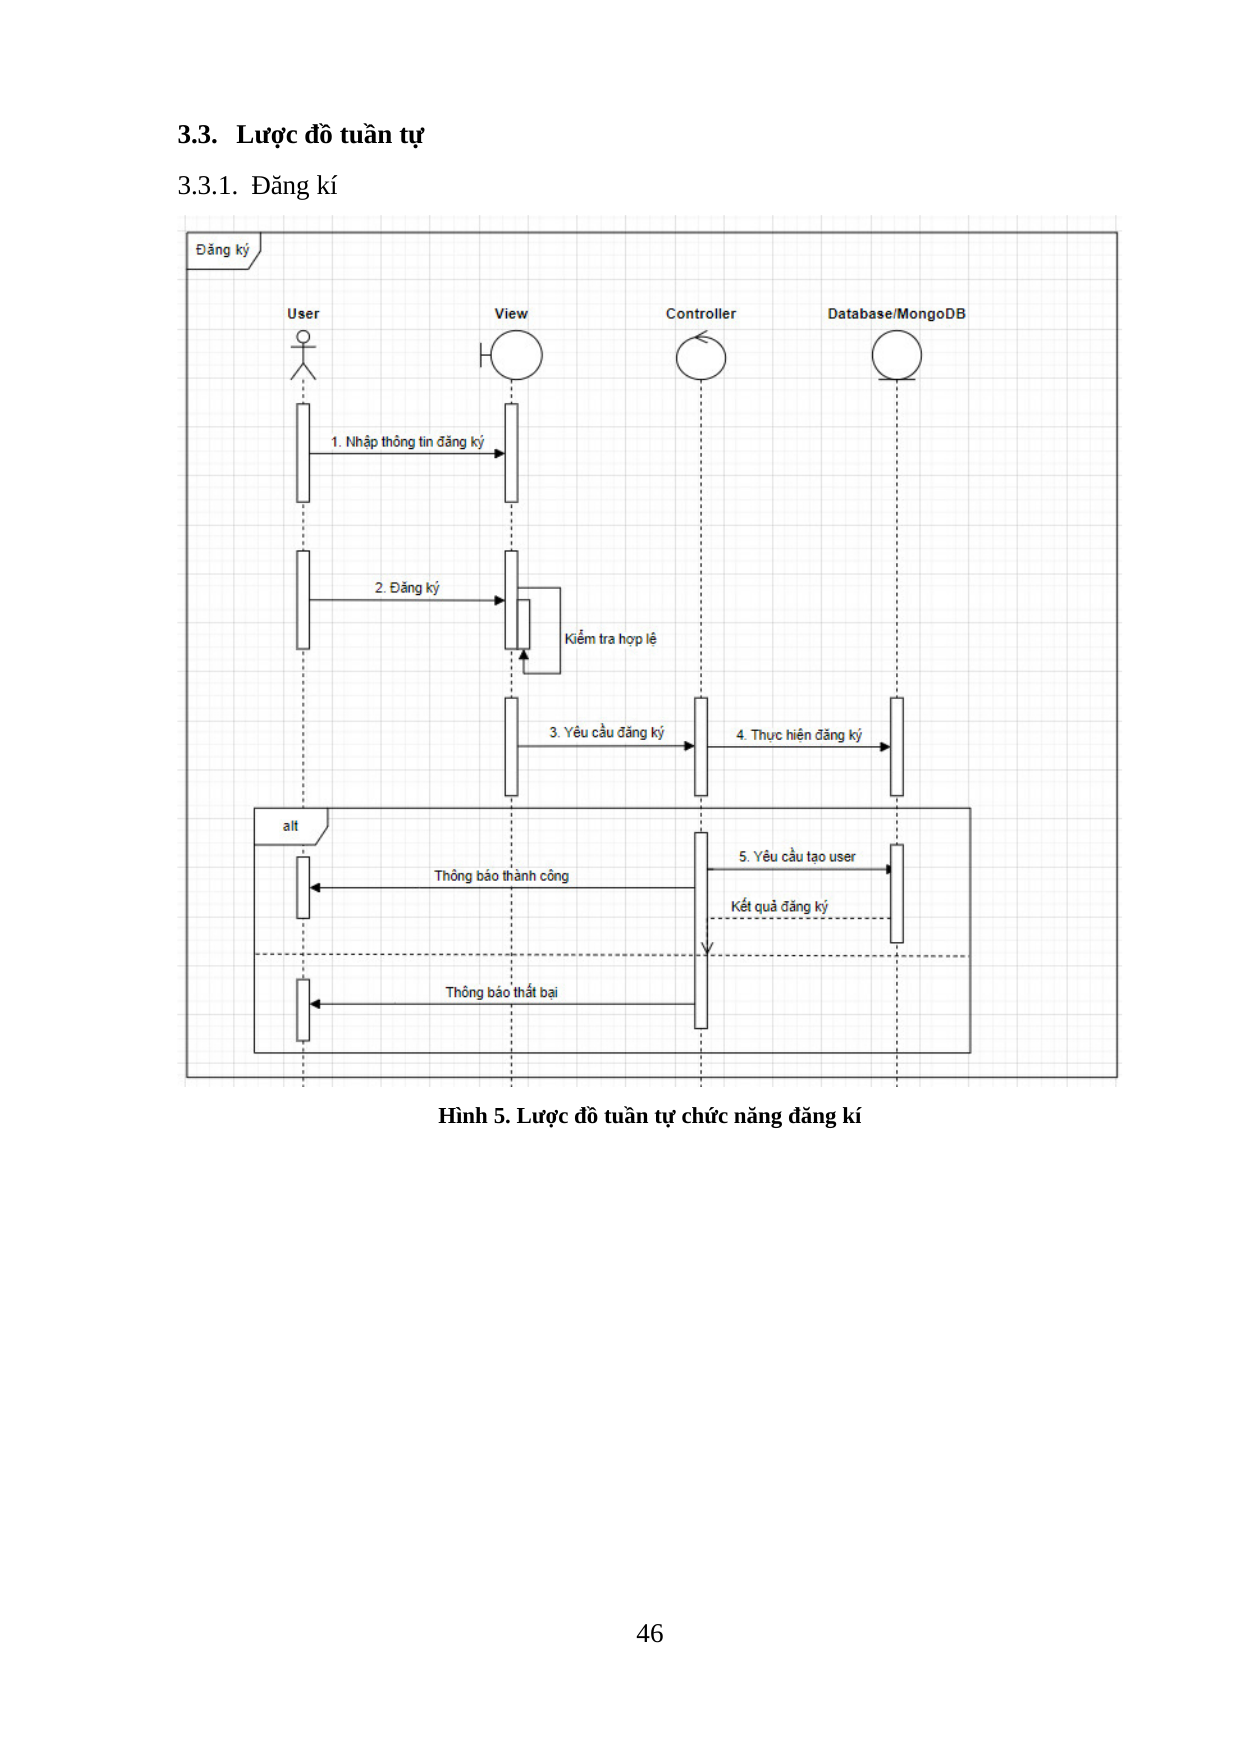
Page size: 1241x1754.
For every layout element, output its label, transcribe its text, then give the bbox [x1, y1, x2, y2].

text Hình 5. Lược đồ tuần tự chức năng đăng kí [177, 1102, 1122, 1128]
subtitle Lược đồ tuần tự [177, 118, 1122, 149]
subtitle Đăng kí [177, 169, 1122, 200]
picture [177, 215, 1123, 1087]
